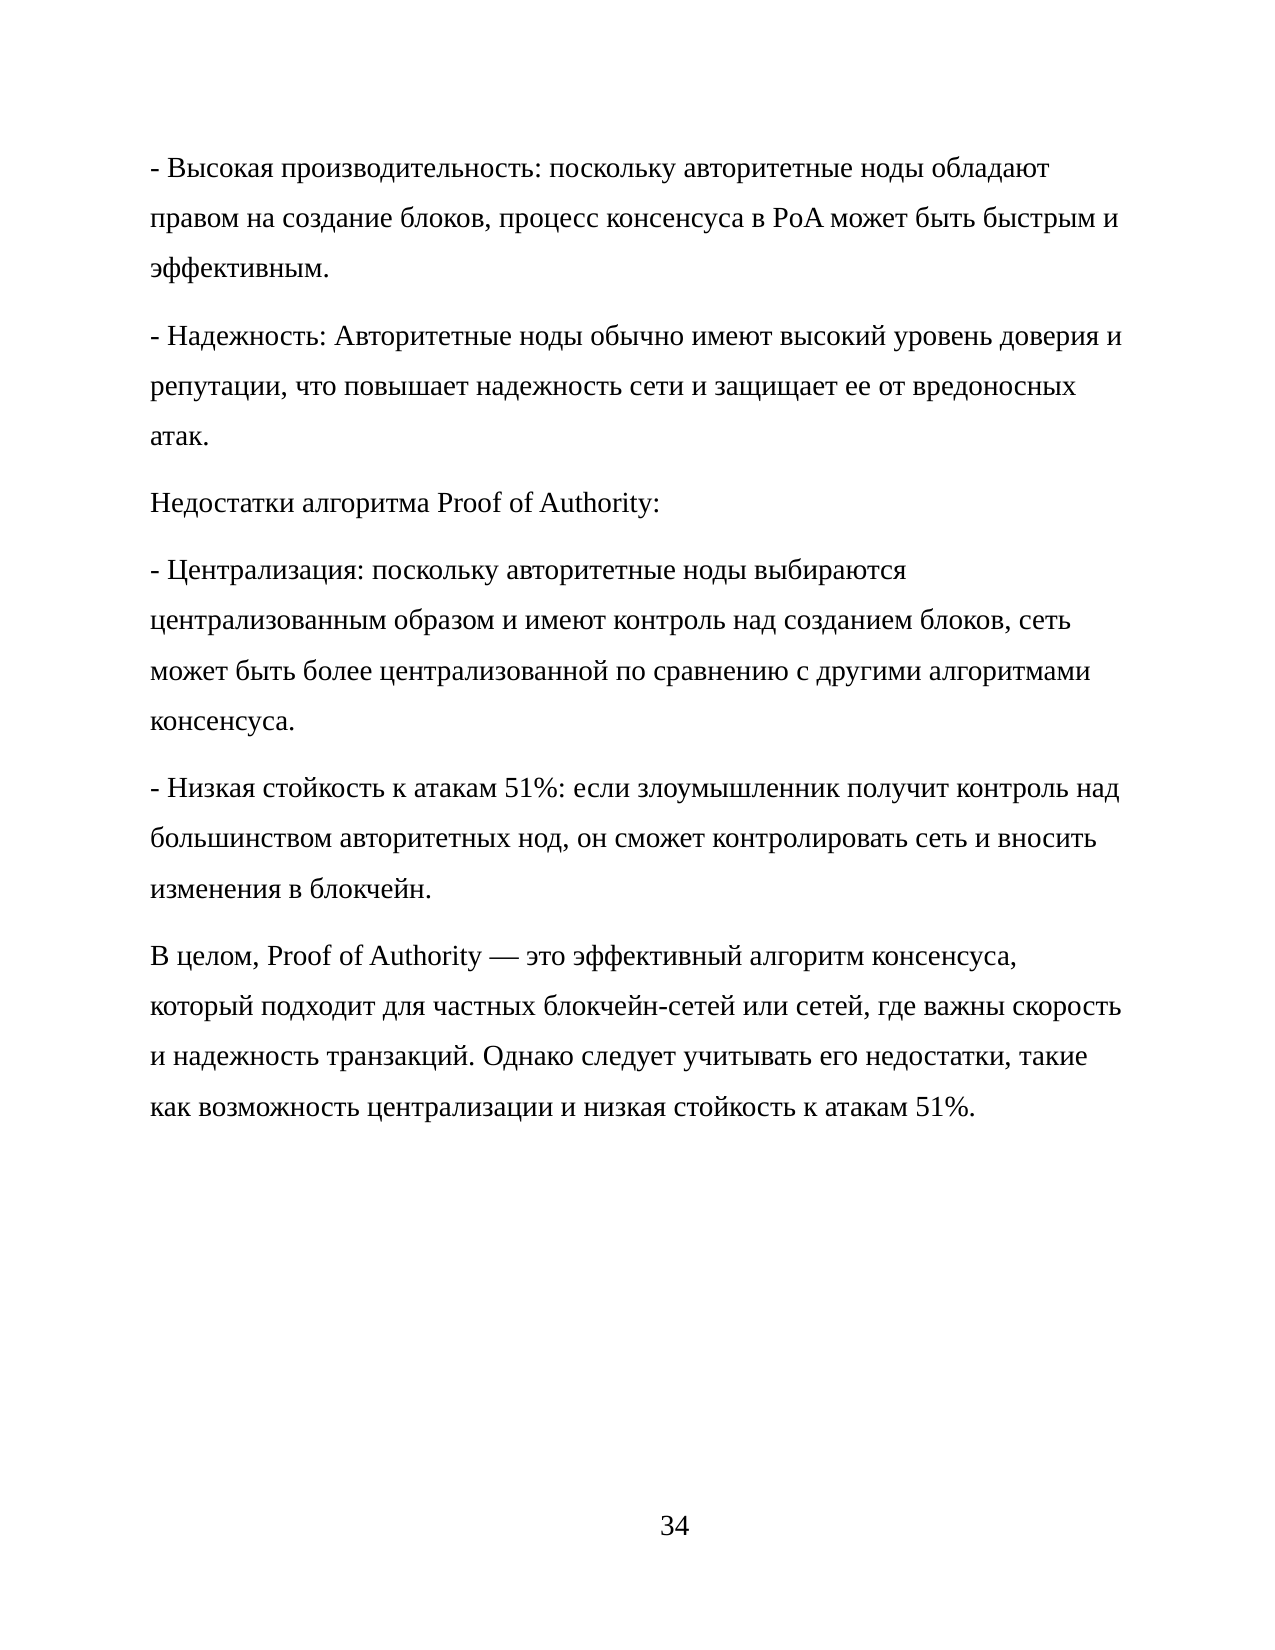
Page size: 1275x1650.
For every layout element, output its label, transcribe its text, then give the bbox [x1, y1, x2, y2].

text В целом, Proof of Authority — это эффективный алгоритм консенсуса, который подходит для частных блокчейн-сетей или сетей, где важны скорость и надежность транзакций. Однако следует учитывать его недостатки, такие как возможность централизации и низкая стойкость к атакам 51%. [150, 938, 1125, 1122]
text Недостатки алгоритма Proof of Authority: [150, 485, 1125, 519]
text - Надежность: Авторитетные ноды обычно имеют высокий уровень доверия и репутации, что повышает надежность сети и защищает ее от вредоносных атак. [150, 318, 1125, 452]
text - Низкая стойкость к атакам 51%: если злоумышленник получит контроль над большинством авторитетных нод, он сможет контролировать сеть и вносить изменения в блокчейн. [150, 770, 1125, 904]
text - Высокая производительность: поскольку авторитетные ноды обладают правом на создание блоков, процесс консенсуса в PoA может быть быстрым и эффективным. [150, 150, 1125, 284]
text - Централизация: поскольку авторитетные ноды выбираются централизованным образом и имеют контроль над созданием блоков, сеть может быть более централизованной по сравнению с другими алгоритмами консенсуса. [150, 552, 1125, 737]
